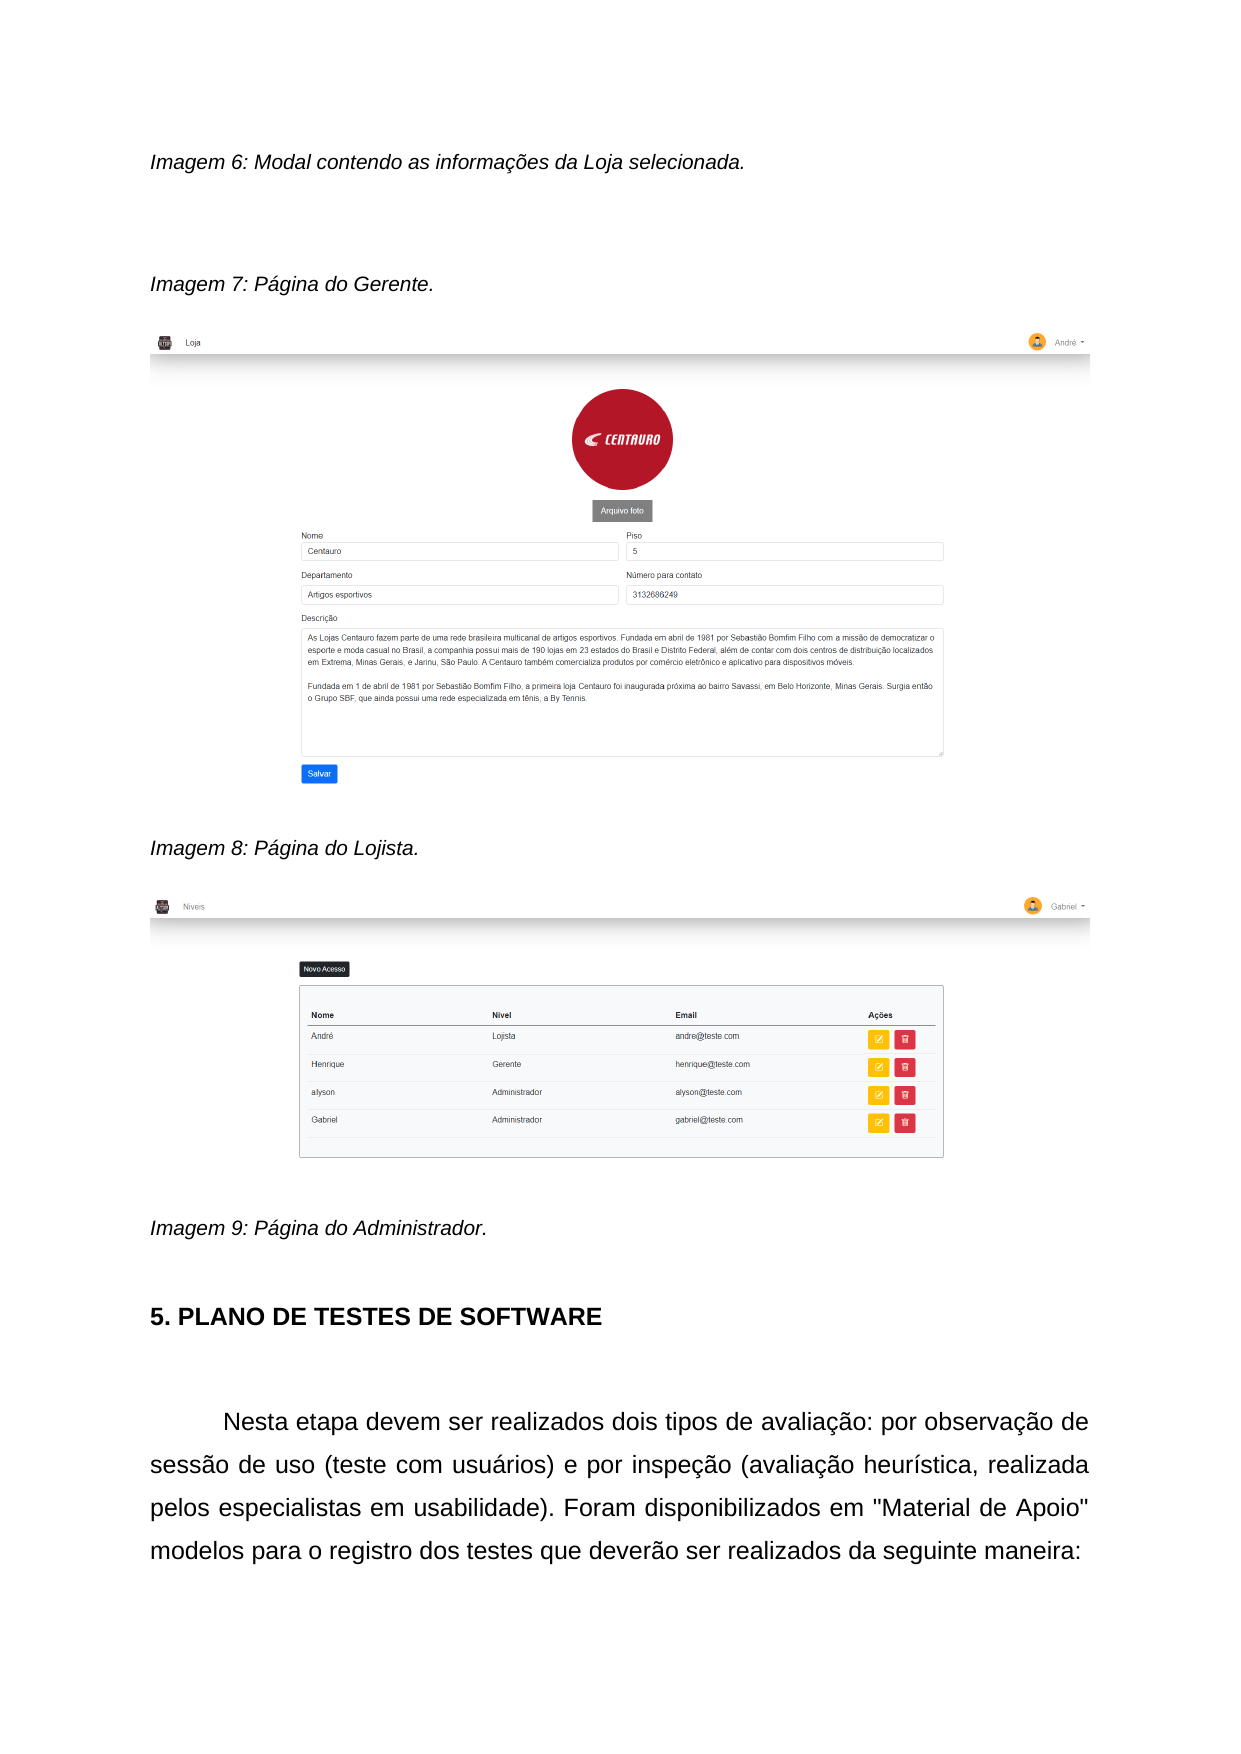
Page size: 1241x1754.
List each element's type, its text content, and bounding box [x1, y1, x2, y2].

text Nesta etapa devem ser realizados dois tipos de avaliação: por observação de sessão de uso (teste com usuários) e por inspeção (avaliação heurística, realizada pelos especialistas em usabilidade). Foram disponibilizados em "Material de Apoio" modelos para o registro dos testes que deverão ser realizados da seguinte maneira: [150, 1407, 1090, 1565]
subtitle 5. PLANO DE TESTES DE SOFTWARE [150, 1302, 1090, 1331]
text Imagem 8: Página do Lojista. [150, 836, 1090, 859]
picture [150, 896, 1091, 1178]
text Imagem 6: Modal contendo as informações da Loja selecionada. [150, 150, 1090, 174]
text Imagem 9: Página do Administrador. [150, 1216, 1090, 1240]
text Imagem 7: Página do Gerente. [150, 272, 1090, 296]
picture [150, 332, 1091, 798]
